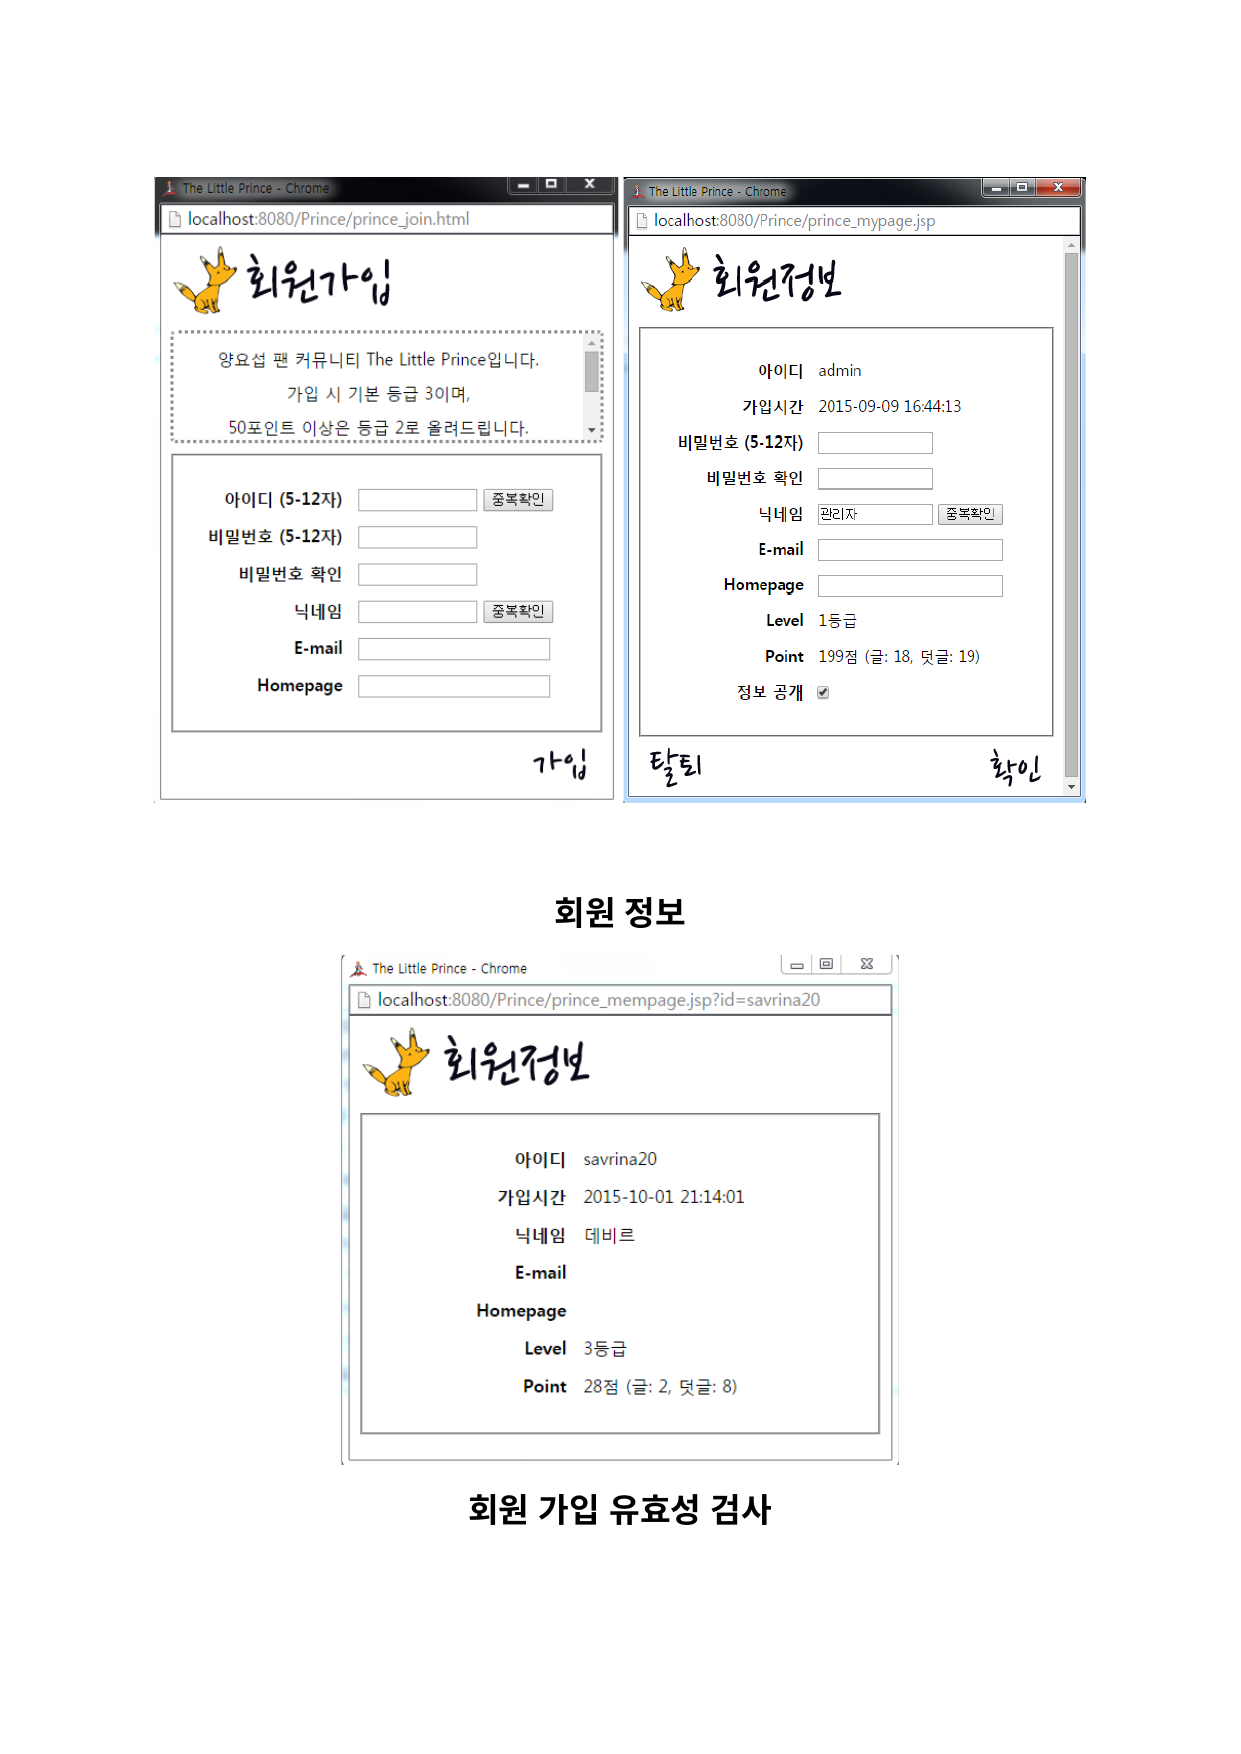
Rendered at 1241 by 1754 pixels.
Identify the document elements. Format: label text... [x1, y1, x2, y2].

text 회원 가입 유효성 검사 [150, 1483, 1090, 1532]
picture [623, 177, 1086, 803]
picture [154, 177, 619, 803]
text 회원 정보 [150, 887, 1090, 935]
picture [341, 955, 899, 1465]
